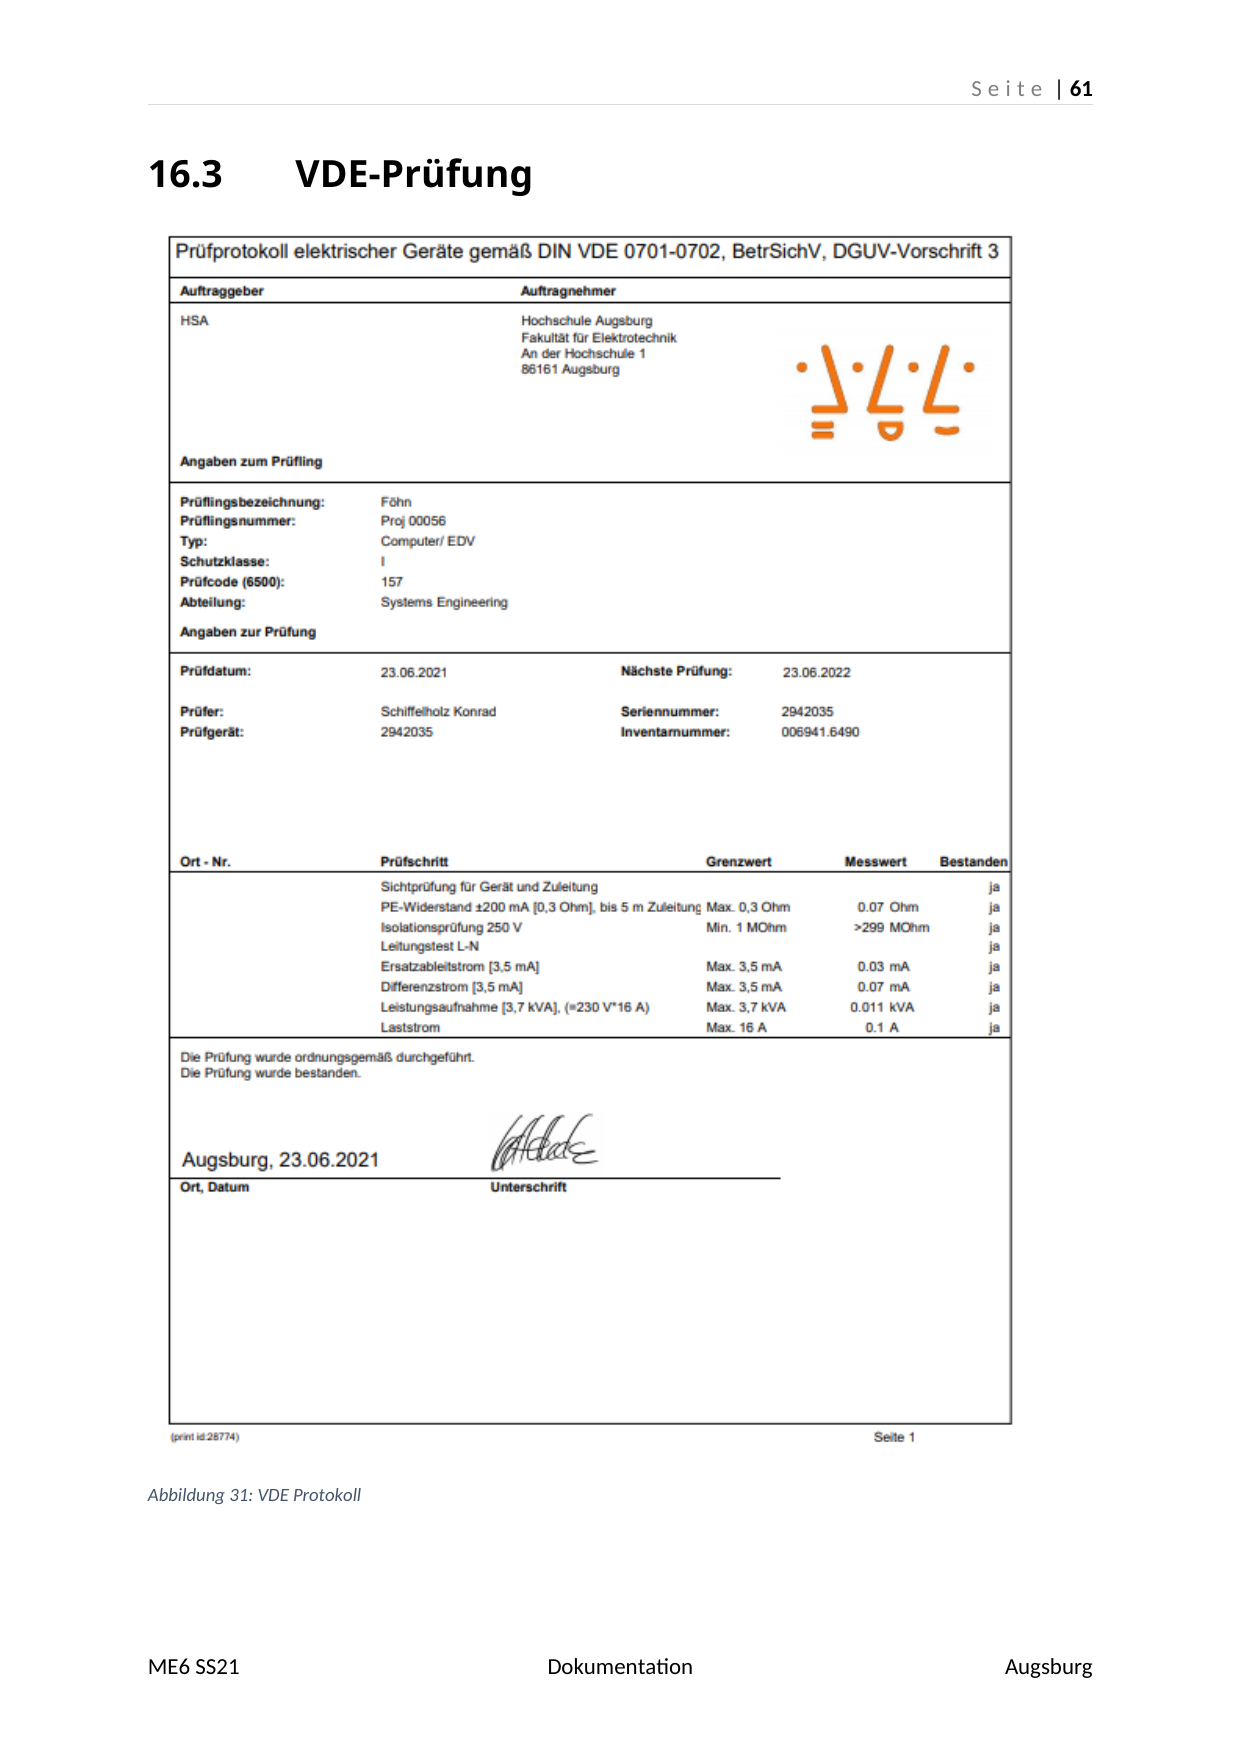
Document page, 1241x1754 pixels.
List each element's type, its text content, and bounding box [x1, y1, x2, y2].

picture [147, 202, 1036, 1464]
subtitle VDE-Prüfung [148, 148, 1093, 199]
